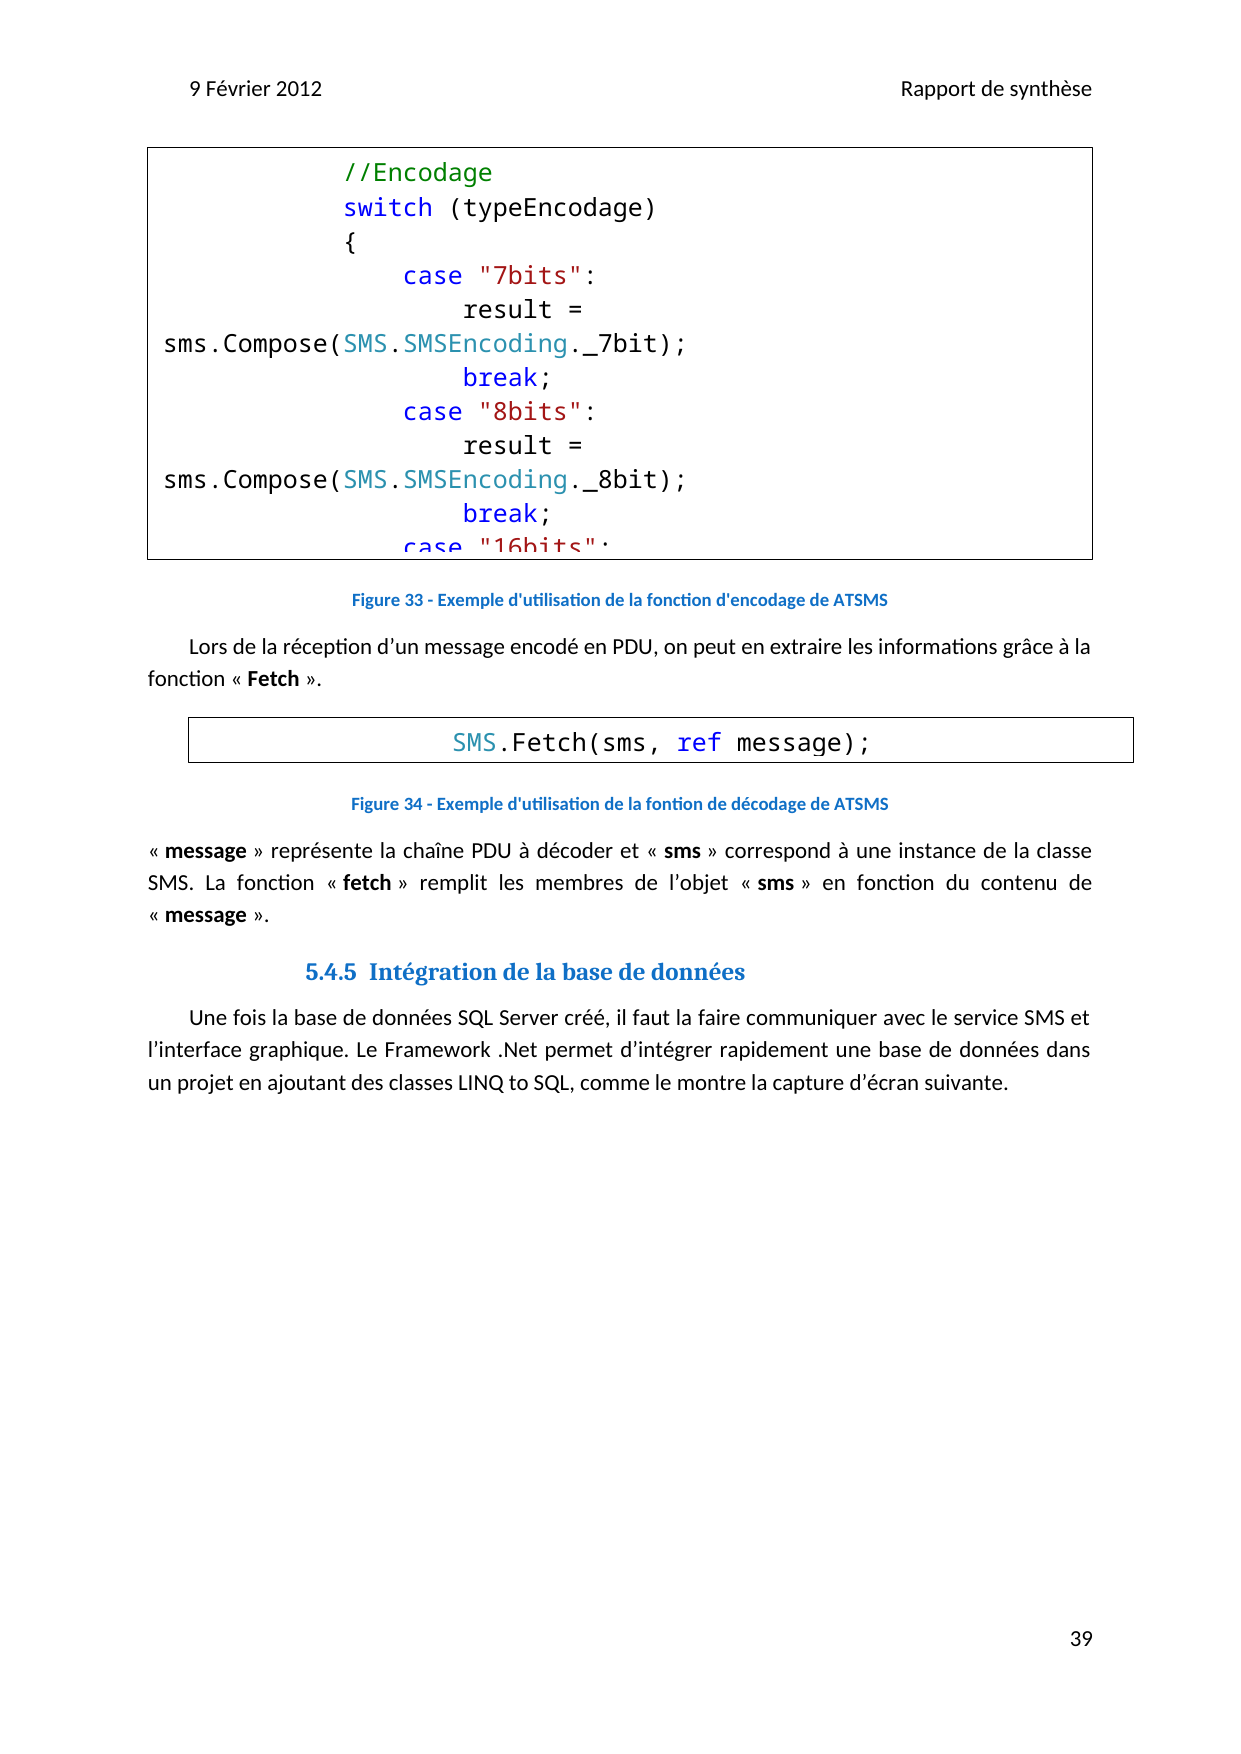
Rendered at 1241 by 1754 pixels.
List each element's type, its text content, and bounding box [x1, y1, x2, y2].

text Lors de la réception d’un message encodé en PDU, on peut en extraire les informations grâce à la fonction « Fetch ». [148, 632, 1093, 692]
text Une fois la base de données SQL Server créé, il faut la faire communiquer avec le service SMS et l’interface graphique. Le Framework .Net permet d’intégrer rapidement une base de données dans un projet en ajoutant des classes LINQ to SQL, comme le montre la capture d’écran suivante. [148, 1003, 1093, 1096]
text « message » représente la chaîne PDU à décoder et « sms » correspond à une instance de la classe SMS. La fonction « fetch » remplit les membres de l’objet « sms » en fonction du contenu de « message ». [148, 836, 1093, 929]
subtitle Intégration de la base de données [264, 958, 1093, 987]
